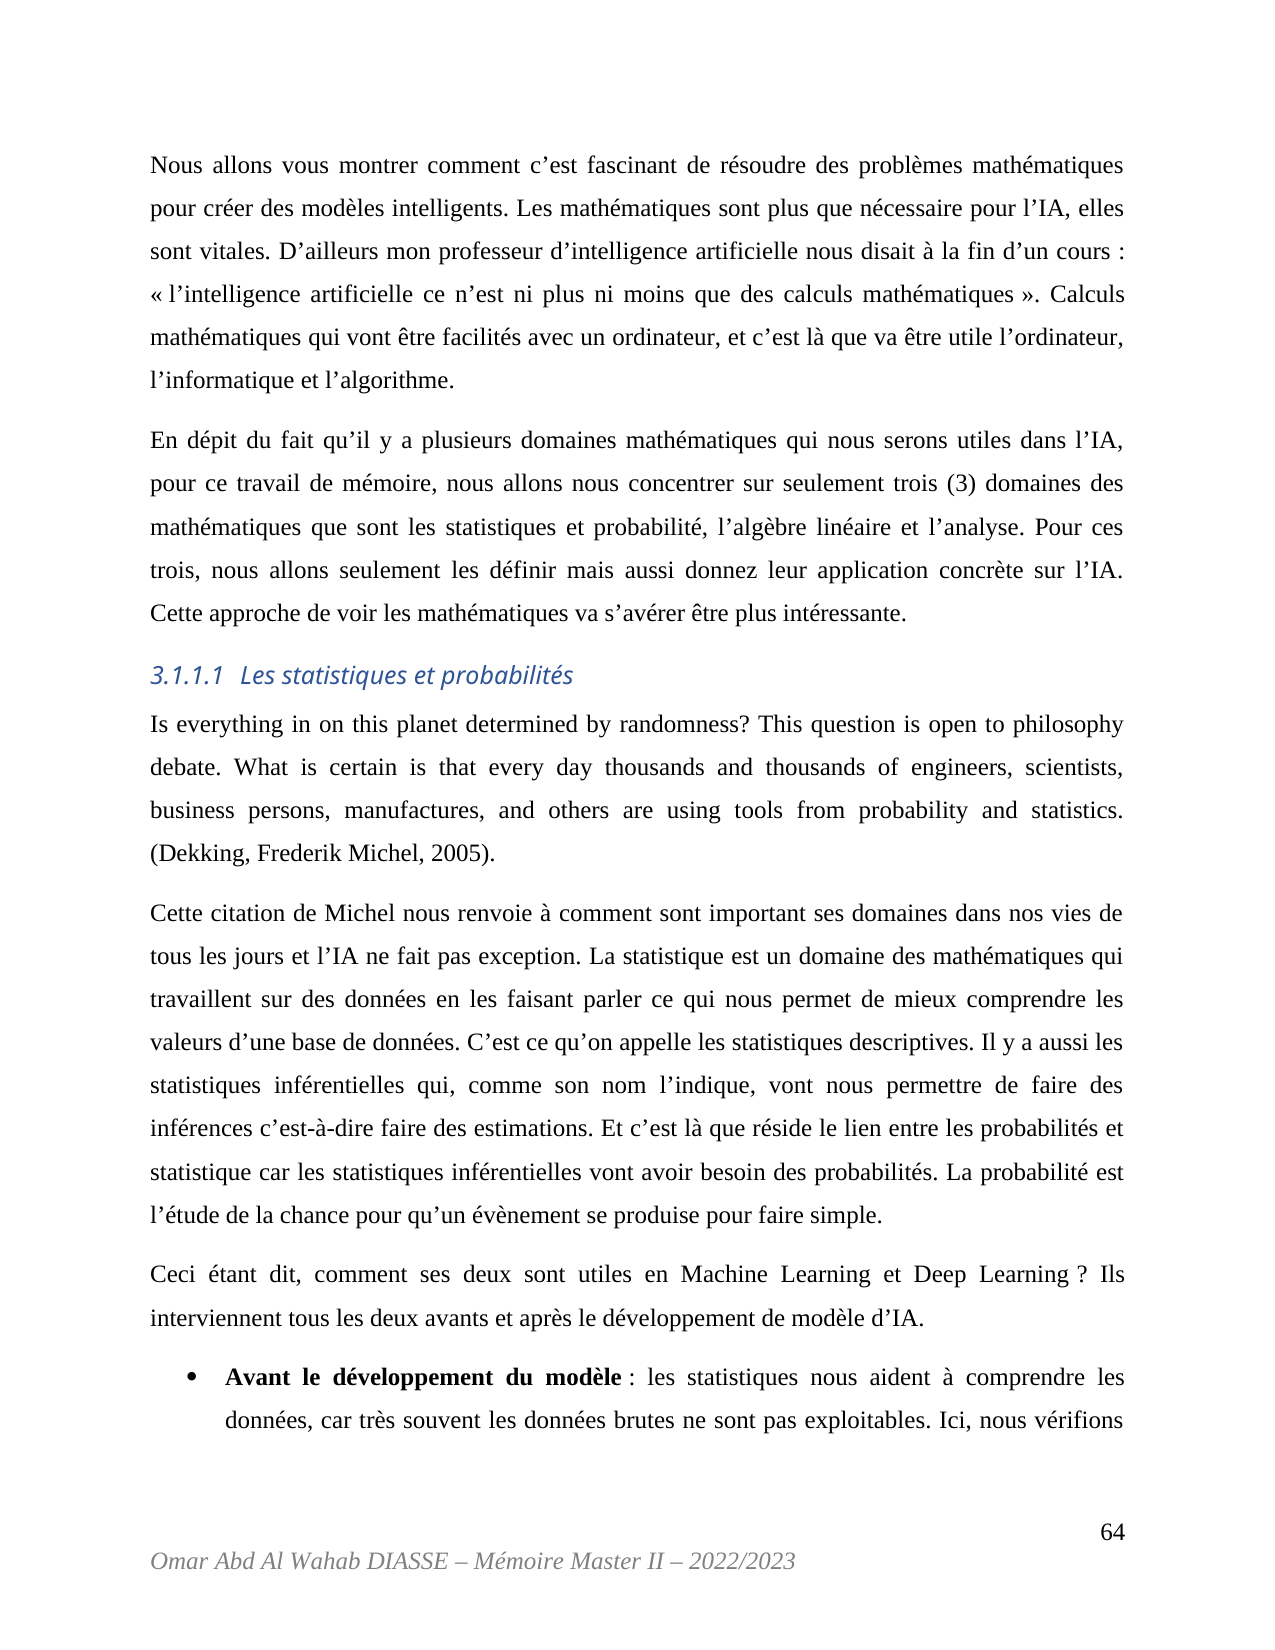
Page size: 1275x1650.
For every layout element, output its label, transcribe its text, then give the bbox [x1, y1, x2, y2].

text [150, 150, 1125, 394]
text Ceci étant dit, comment ses deux sont utiles en Machine Learning et Deep Learning ? Ils interviennent tous les deux avants et après le développement de modèle d’IA. [150, 1259, 1125, 1331]
subtitle Les statistiques et probabilités [150, 658, 1125, 692]
text En dépit du fait qu’il y a plusieurs domaines mathématiques qui nous serons utiles dans l’IA, pour ce travail de mémoire, nous allons nous concentrer sur seulement trois (3) domaines des mathématiques que sont les statistiques et probabilité, l’algèbre linéaire et l’analyse. Pour ces trois, nous allons seulement les définir mais aussi donnez leur application concrète sur l’IA. Cette approche de voir les mathématiques va s’avérer être plus intéressante. [150, 425, 1125, 627]
text Is everything in on this planet determined by randomness? This question is open to philosophy debate. What is certain is that every day thousands and thousands of engineers, scientists, business persons, manufactures, and others are using tools from probability and statistics. (Dekking, Frederik Michel, 2005). [150, 709, 1125, 867]
text Cette citation de Michel nous renvoie à comment sont important ses domaines dans nos vies de tous les jours et l’IA ne fait pas exception. La statistique est un domaine des mathématiques qui travaillent sur des données en les faisant parler ce qui nous permet de mieux comprendre les valeurs d’une base de données. C’est ce qu’on appelle les statistiques descriptives. Il y a aussi les statistiques inférentielles qui, comme son nom l’indique, vont nous permettre de faire des inférences c’est-à-dire faire des estimations. Et c’est là que réside le lien entre les probabilités et statistique car les statistiques inférentielles vont avoir besoin des probabilités. La probabilité est l’étude de la chance pour qu’un évènement se produise pour faire simple. [150, 898, 1125, 1228]
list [187, 1362, 1125, 1434]
